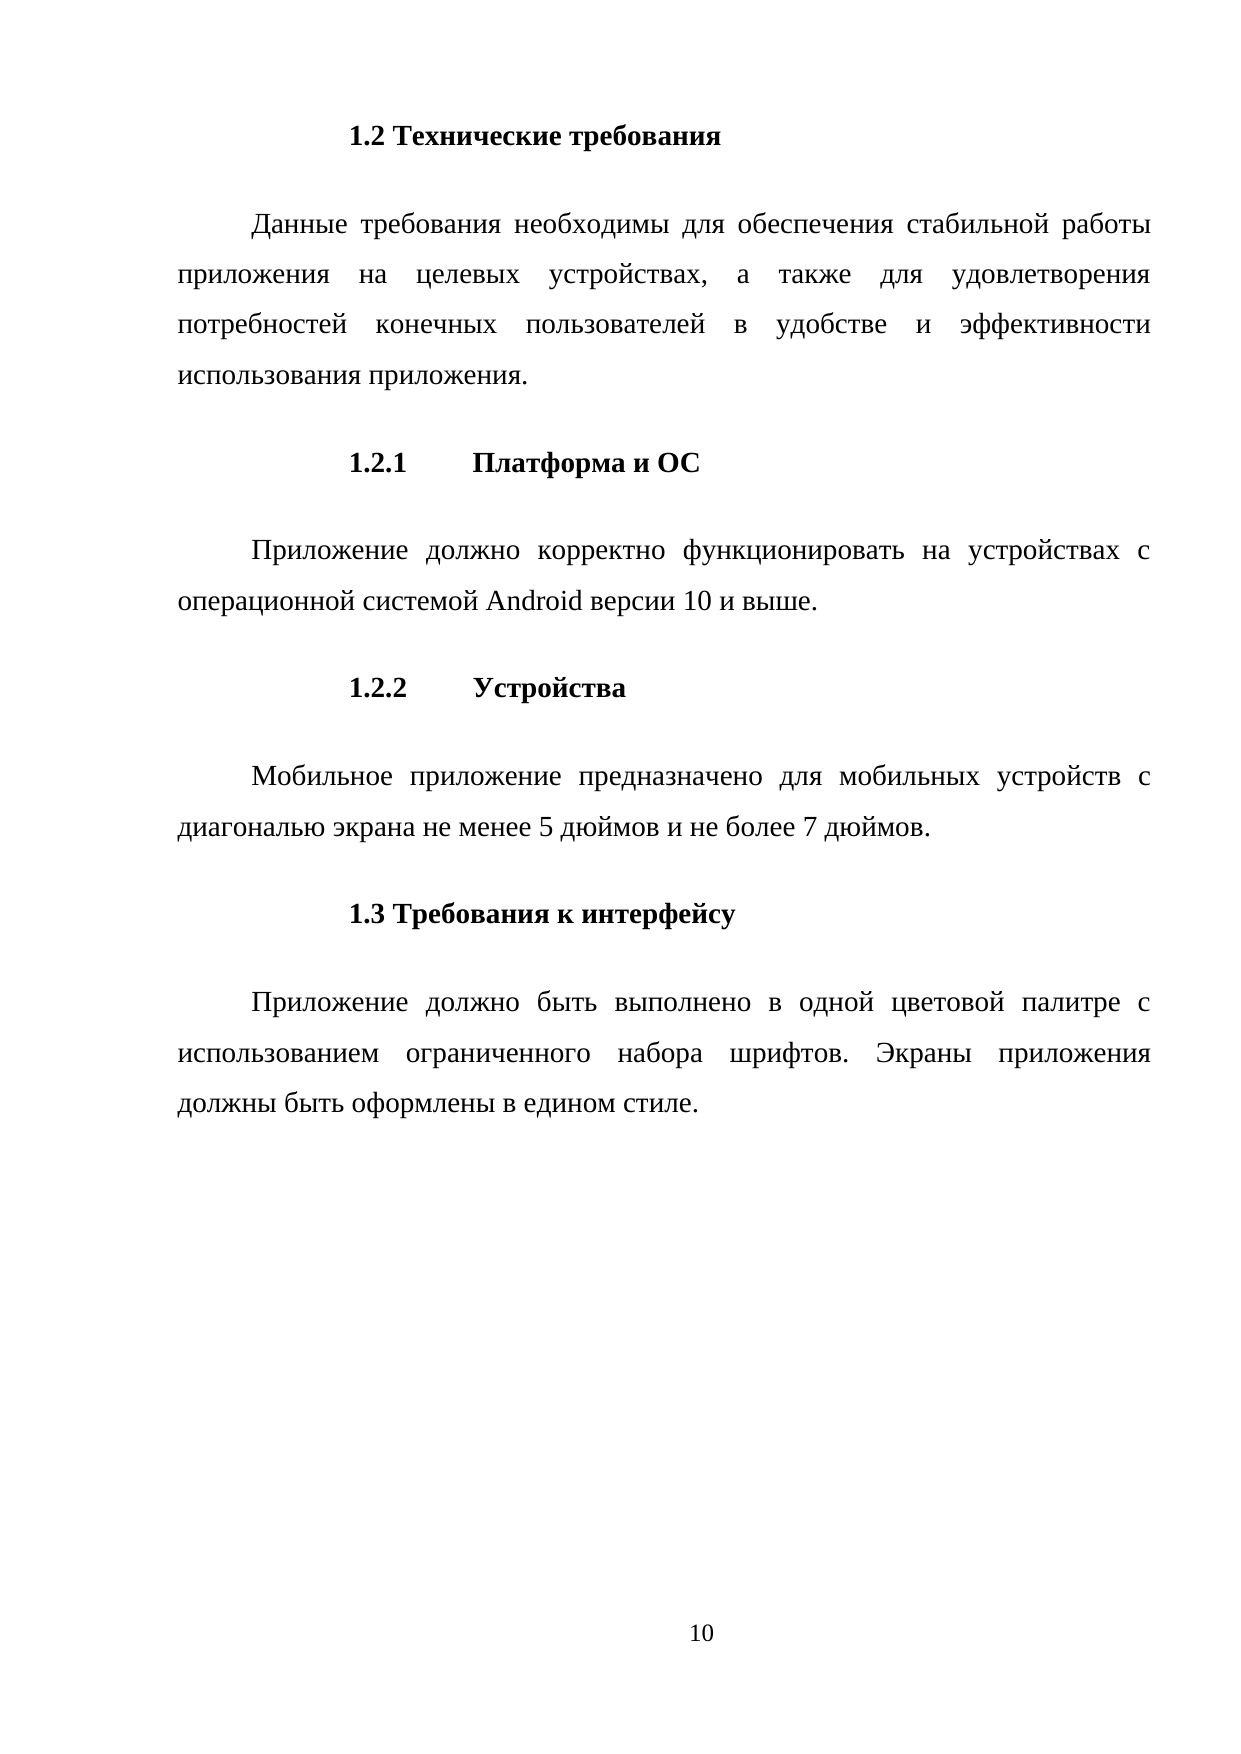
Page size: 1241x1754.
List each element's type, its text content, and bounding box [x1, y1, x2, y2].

subtitle Требования к интерфейсу [275, 897, 1152, 930]
subtitle Технические требования [275, 118, 1152, 152]
text Мобильное приложение предназначено для мобильных устройств с диагональю экрана не менее 5 дюймов и не более 7 дюймов. [177, 758, 1152, 842]
text Данные требования необходимы для обеспечения стабильной работы приложения на целевых устройствах, а также для удовлетворения потребностей конечных пользователей в удобстве и эффективности использования приложения. [177, 206, 1152, 390]
subtitle Устройства [275, 671, 1152, 704]
text Приложение должно быть выполнено в одной цветовой палитре с использованием ограниченного набора шрифтов. Экраны приложения должны быть оформлены в едином стиле. [177, 984, 1152, 1118]
subtitle Платформа и ОС [275, 445, 1152, 478]
text Приложение должно корректно функционировать на устройствах с операционной системой Android версии 10 и выше. [177, 532, 1152, 616]
